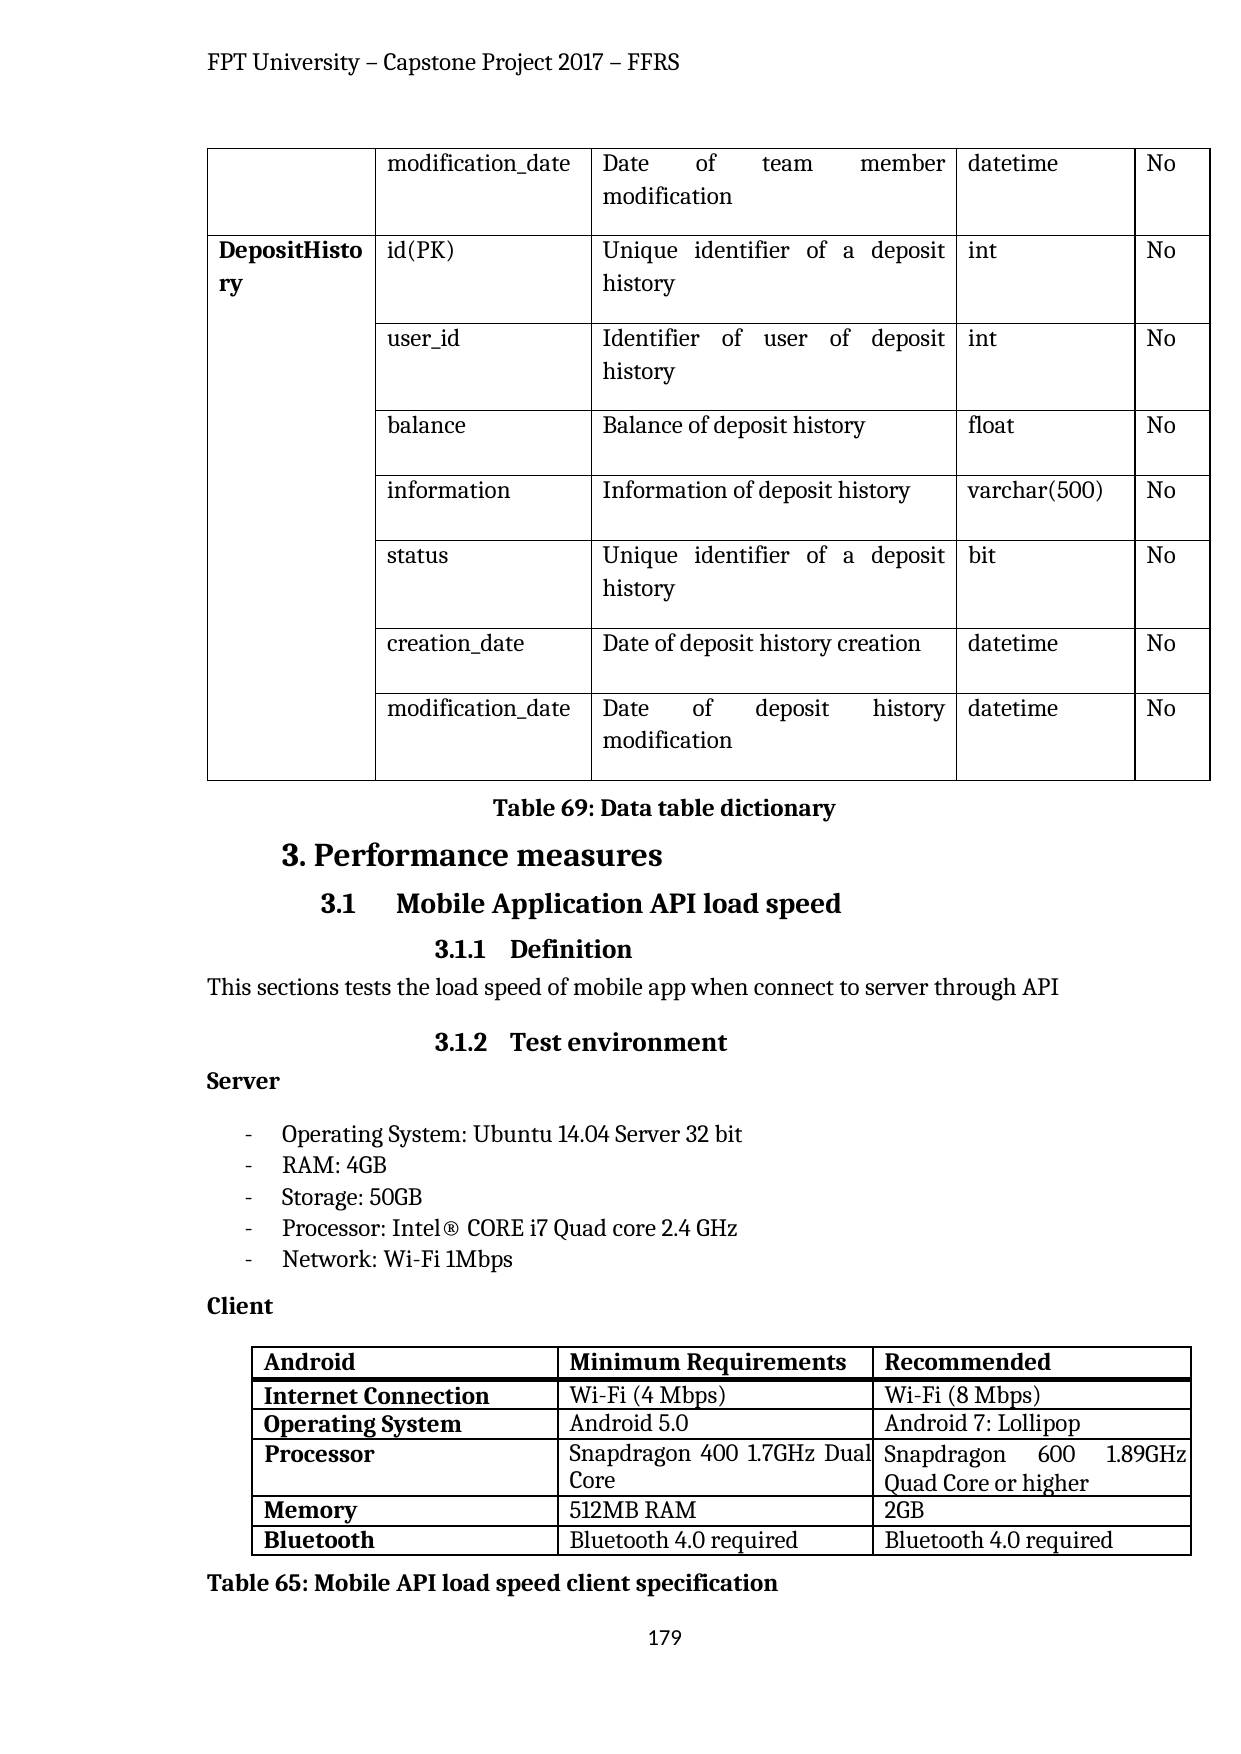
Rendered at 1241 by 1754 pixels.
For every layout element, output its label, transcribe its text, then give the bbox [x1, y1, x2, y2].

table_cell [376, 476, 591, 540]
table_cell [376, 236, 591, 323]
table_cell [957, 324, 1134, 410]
list Table 69: Data table dictionary [207, 793, 1122, 822]
list Network: Wi-Fi 1Mbps [244, 1244, 1122, 1273]
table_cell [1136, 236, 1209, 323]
text Server [207, 1067, 1122, 1095]
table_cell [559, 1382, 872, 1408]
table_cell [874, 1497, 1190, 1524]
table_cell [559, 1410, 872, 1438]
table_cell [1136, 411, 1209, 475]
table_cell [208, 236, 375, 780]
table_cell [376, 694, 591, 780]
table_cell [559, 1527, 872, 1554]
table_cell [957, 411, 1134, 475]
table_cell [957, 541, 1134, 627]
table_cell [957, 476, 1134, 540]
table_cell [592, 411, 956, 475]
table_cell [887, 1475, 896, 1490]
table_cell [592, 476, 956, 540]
list Storage: 50GB [244, 1182, 1122, 1211]
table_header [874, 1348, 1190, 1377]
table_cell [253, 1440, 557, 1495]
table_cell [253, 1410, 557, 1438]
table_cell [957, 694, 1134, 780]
subtitle Definition [435, 934, 1122, 965]
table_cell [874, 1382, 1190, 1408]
subtitle Test environment [435, 1027, 1122, 1058]
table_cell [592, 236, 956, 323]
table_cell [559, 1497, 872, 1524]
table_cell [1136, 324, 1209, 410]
subtitle Mobile Application API load speed [321, 888, 1122, 921]
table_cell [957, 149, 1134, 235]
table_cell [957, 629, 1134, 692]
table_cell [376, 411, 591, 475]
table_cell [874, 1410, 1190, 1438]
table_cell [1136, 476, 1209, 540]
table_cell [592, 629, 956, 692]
list Table 65: Mobile API load speed client specification [207, 1569, 1122, 1598]
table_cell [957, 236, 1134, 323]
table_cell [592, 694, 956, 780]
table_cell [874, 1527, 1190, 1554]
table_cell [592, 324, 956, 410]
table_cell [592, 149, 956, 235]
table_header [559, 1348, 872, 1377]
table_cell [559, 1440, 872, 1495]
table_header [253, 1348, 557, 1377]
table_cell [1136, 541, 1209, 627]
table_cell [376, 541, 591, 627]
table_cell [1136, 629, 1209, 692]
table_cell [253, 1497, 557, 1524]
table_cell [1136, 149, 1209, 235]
list RAM: 4GB [244, 1151, 1122, 1180]
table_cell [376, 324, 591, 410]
text Client [207, 1292, 1122, 1321]
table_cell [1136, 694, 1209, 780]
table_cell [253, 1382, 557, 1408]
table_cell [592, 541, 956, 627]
text This sections tests the load speed of mobile app when connect to server through API [207, 973, 1122, 1002]
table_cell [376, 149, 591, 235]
list Operating System: Ubuntu 14.04 Server 32 bit [244, 1120, 1122, 1149]
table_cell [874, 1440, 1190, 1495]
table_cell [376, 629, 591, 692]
subtitle 3. Performance measures [282, 837, 1122, 875]
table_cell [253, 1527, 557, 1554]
list Processor: Intel® CORE i7 Quad core 2.4 GHz [244, 1213, 1122, 1242]
